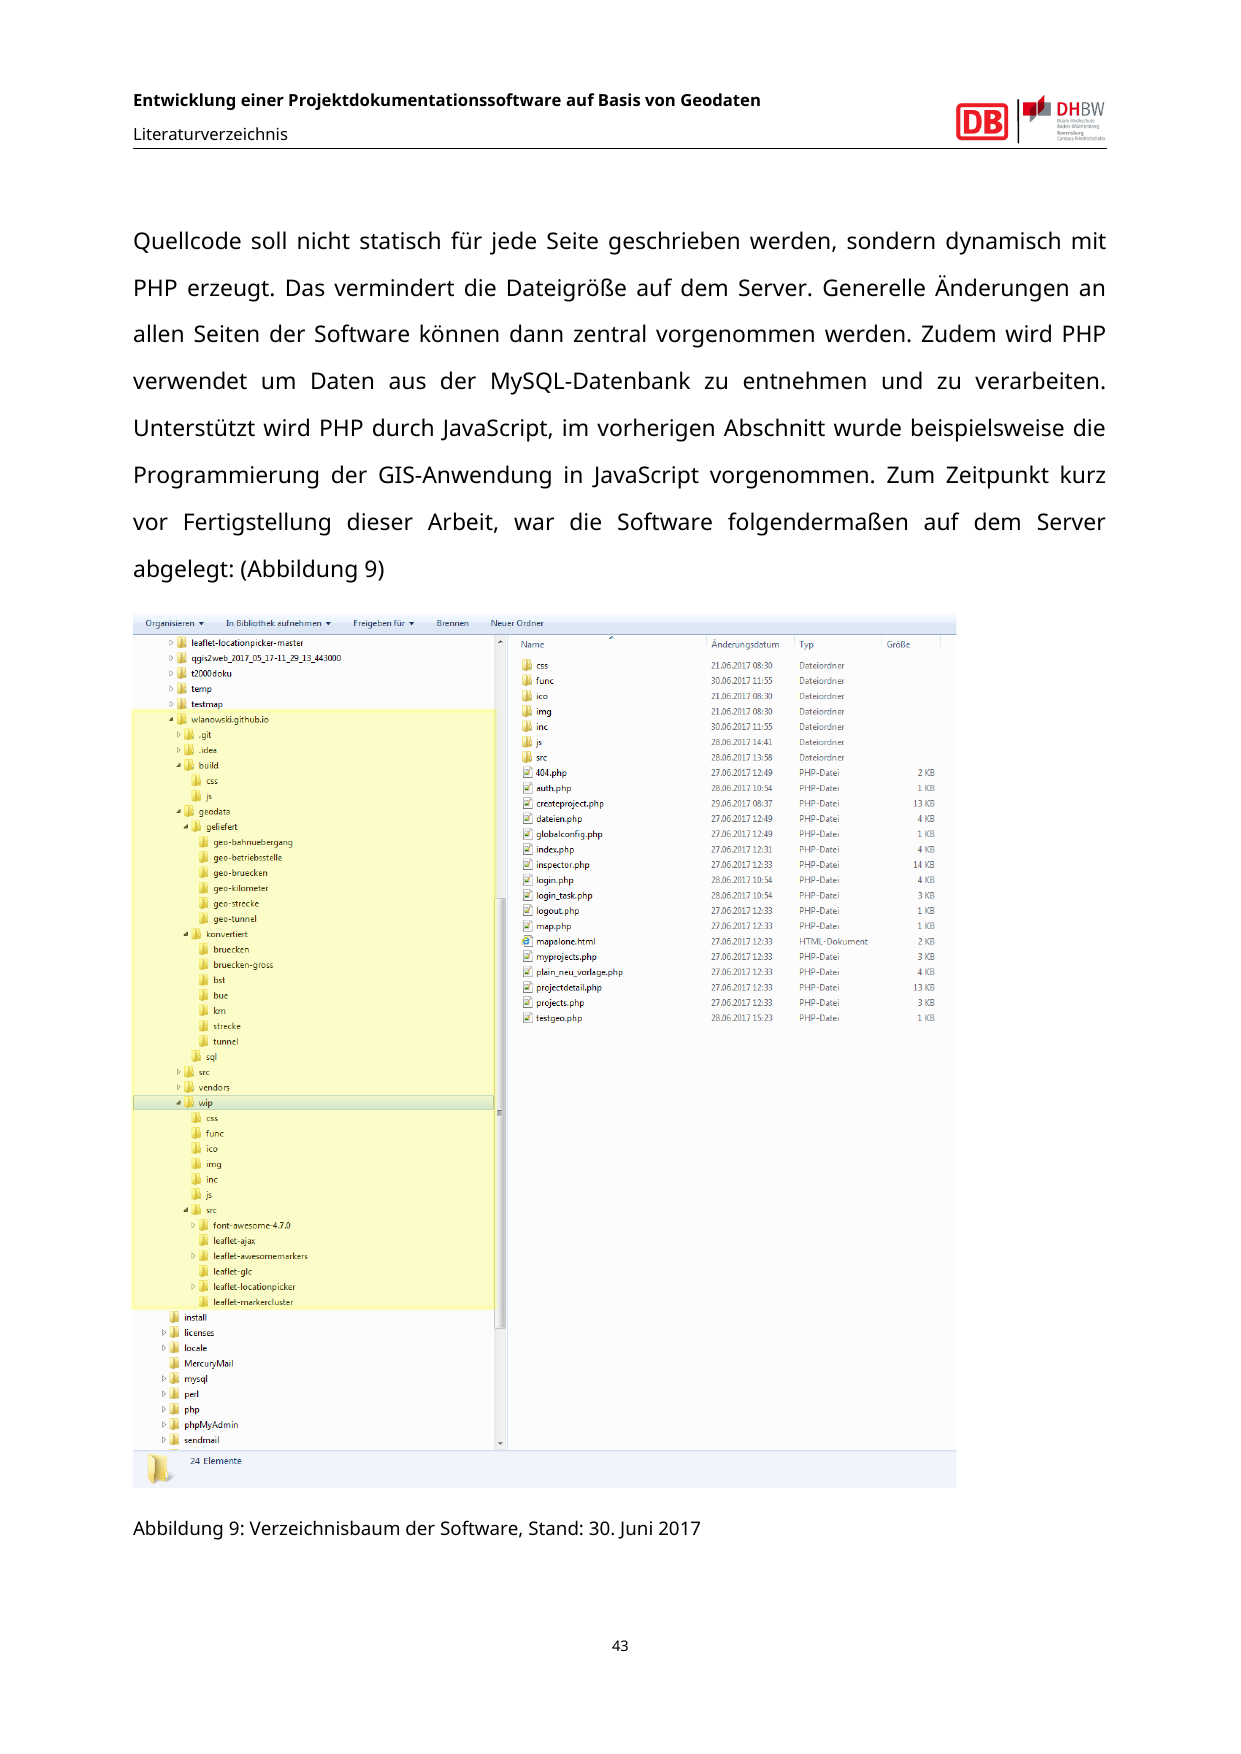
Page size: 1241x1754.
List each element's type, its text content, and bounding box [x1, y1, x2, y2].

picture [956, 103, 1009, 141]
picture [1023, 95, 1106, 141]
picture [132, 612, 957, 1488]
